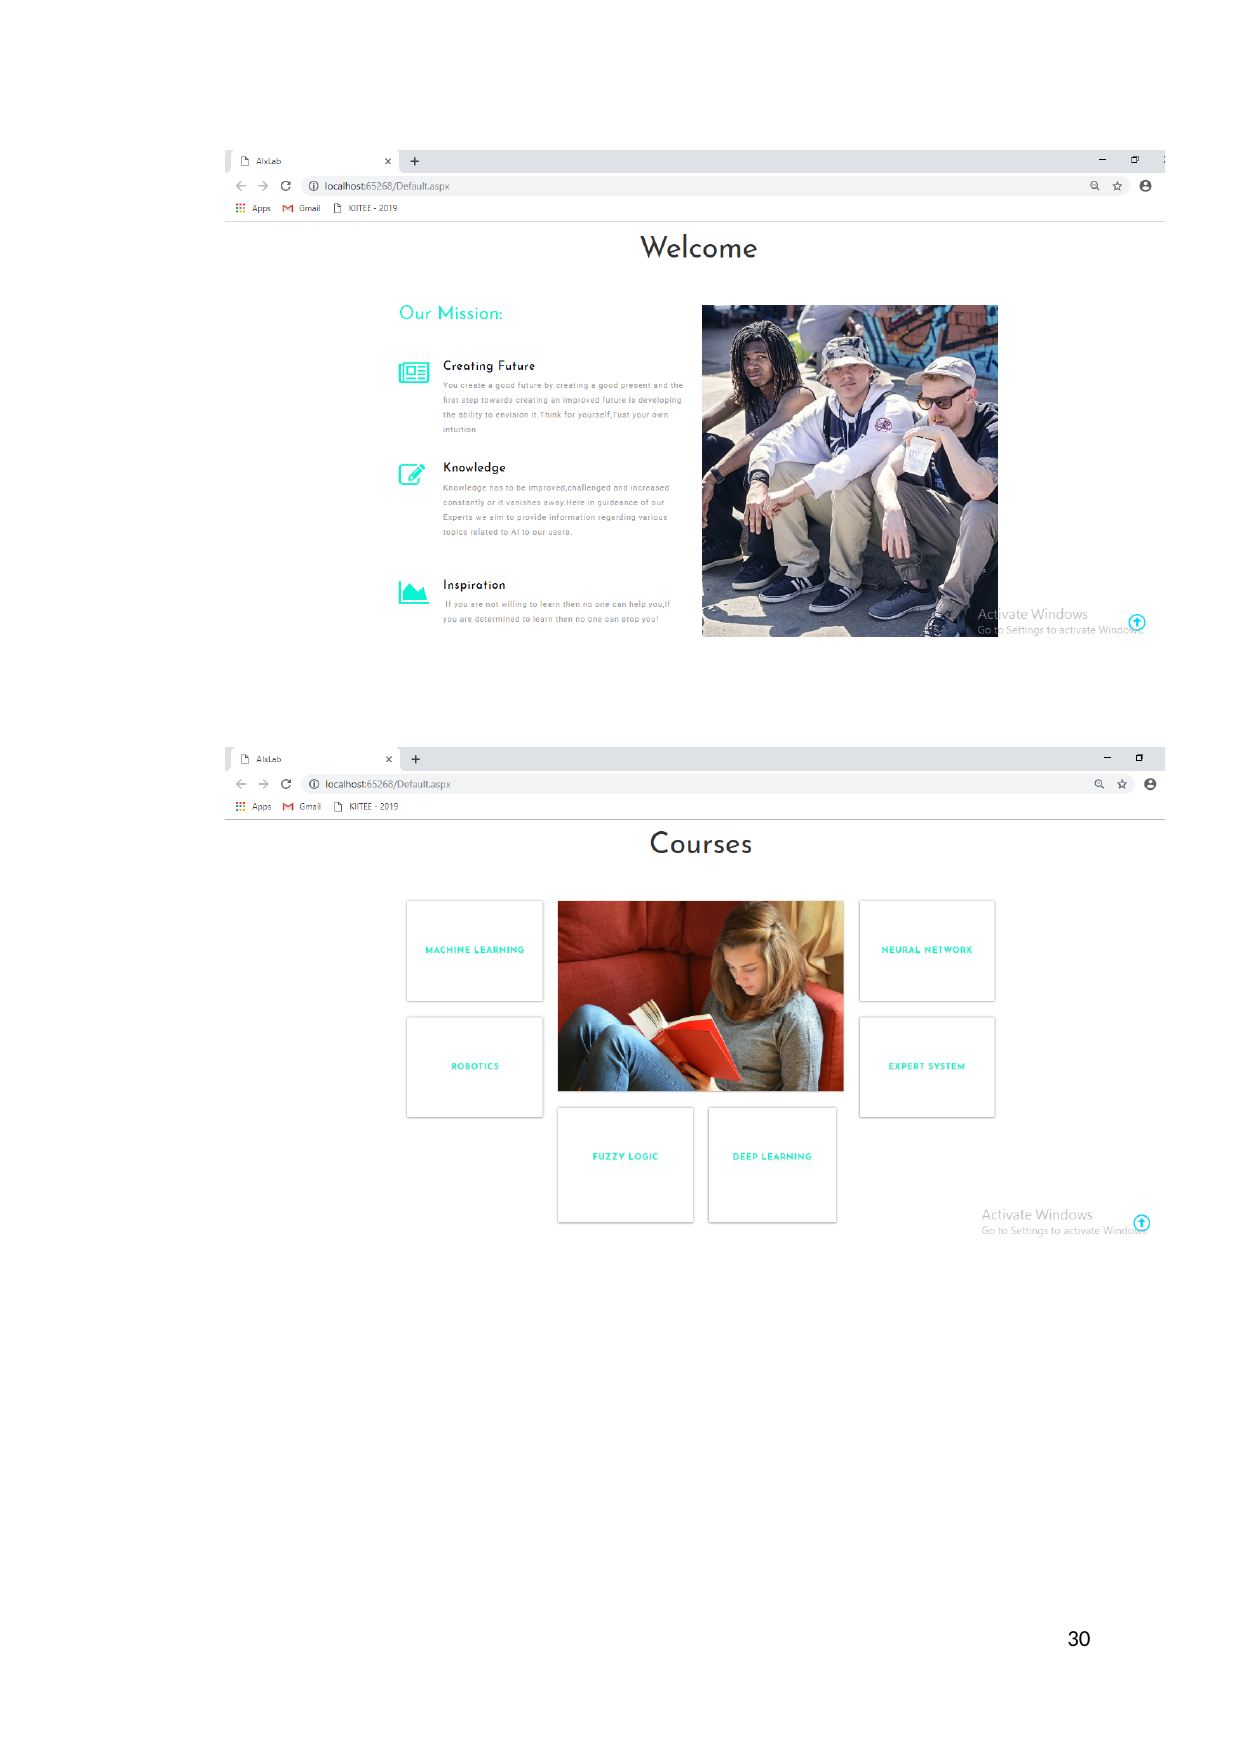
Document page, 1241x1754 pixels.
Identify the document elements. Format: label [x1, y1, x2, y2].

picture [225, 150, 1166, 653]
picture [225, 747, 1166, 1260]
